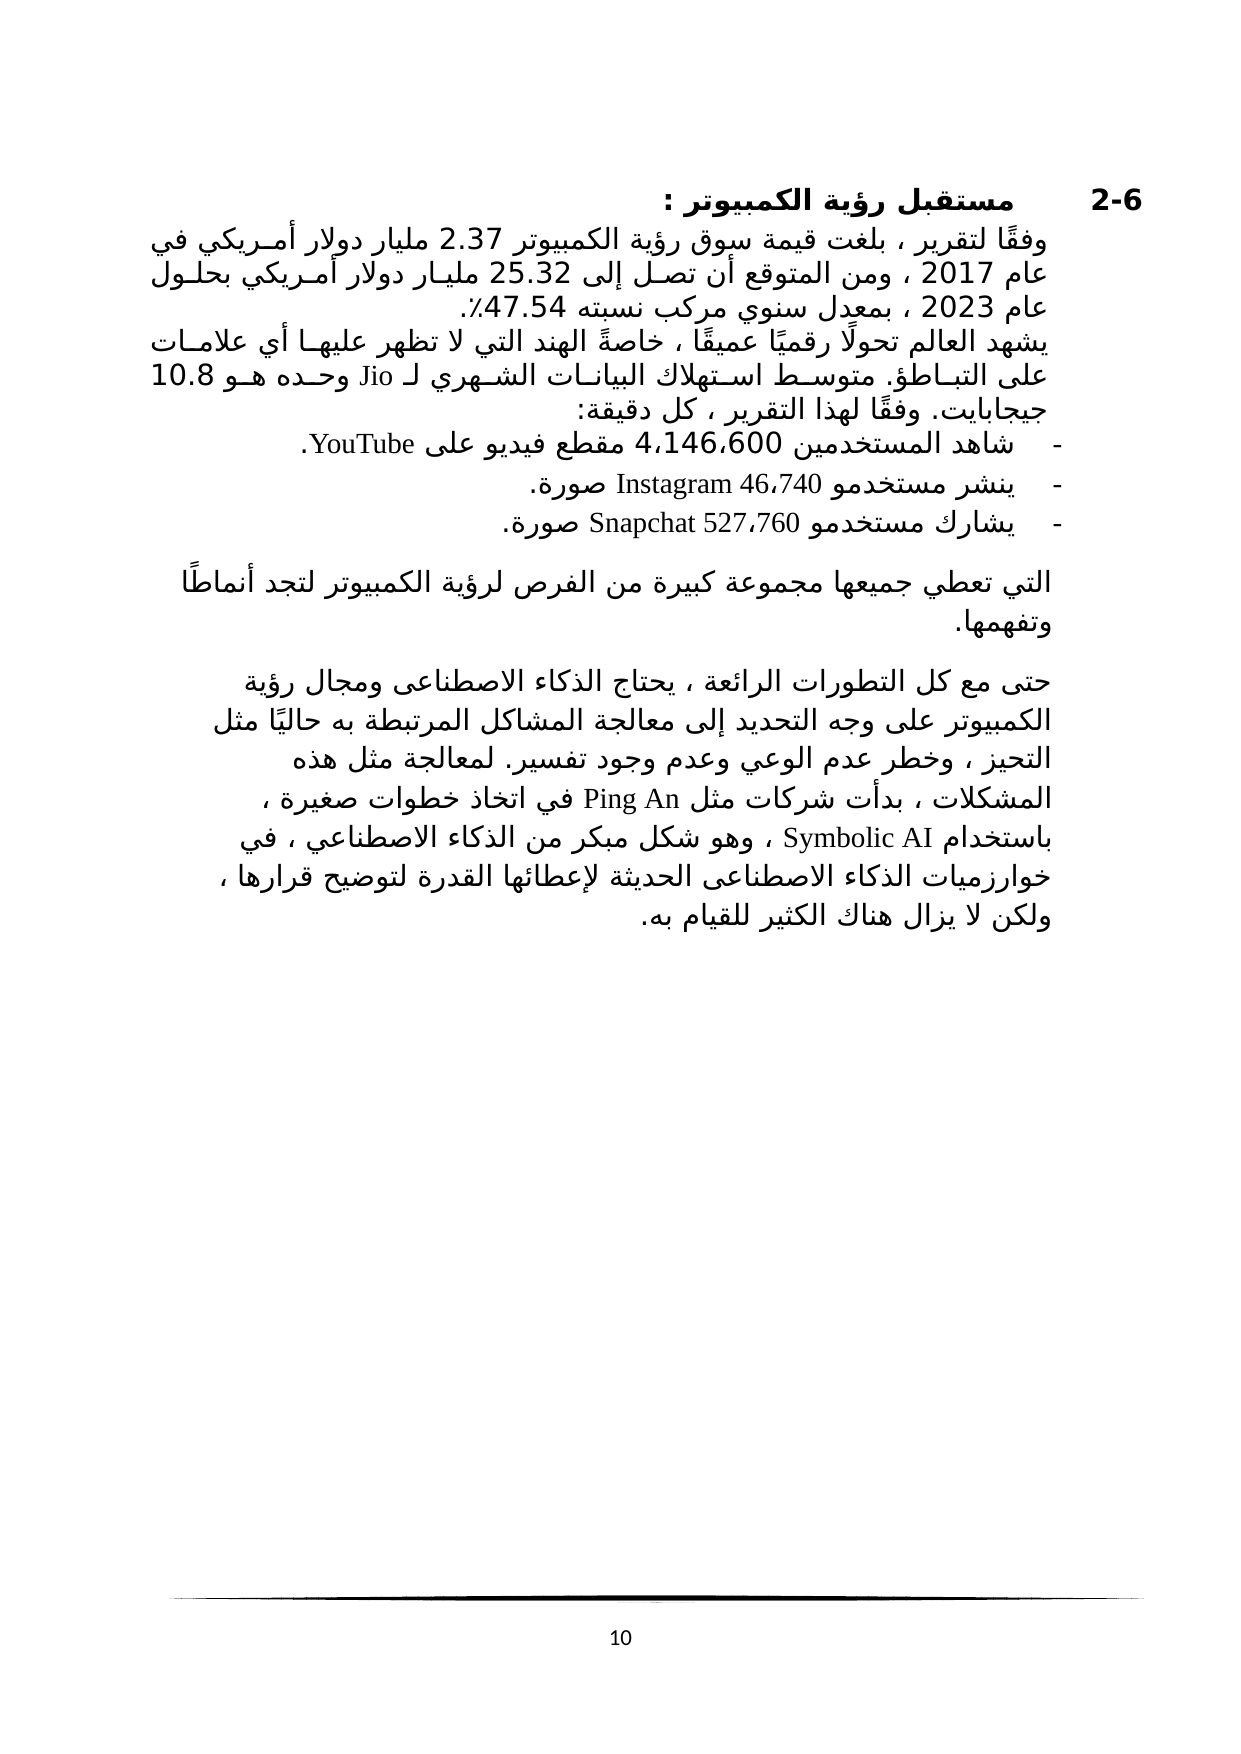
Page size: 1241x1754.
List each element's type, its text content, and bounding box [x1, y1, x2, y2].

list يشهد العالم تحولًا رقميًا عميقًا ، خاصةً الهند التي لا تظهر عليها أي علامات على التباطؤ. متوسط استهلاك البيانات الشهري لـ Jio وحده هو 10.8 جيجابايت. وفقًا لهذا التقرير ، كل دقيقة: [150, 324, 1048, 426]
list شاهد المستخدمين 4،146،600 مقطع فيديو على YouTube. [150, 426, 1053, 461]
list مستقبل رؤية الكمبيوتر : [150, 183, 1090, 217]
list ينشر مستخدمو Instagram 46،740 صورة. [150, 466, 1053, 500]
text حتى مع كل التطورات الرائعة ، يحتاج الذكاء الاصطناعى ومجال رؤية الكمبيوتر على وجه التحديد إلى معالجة المشاكل المرتبطة به حاليًا مثل التحيز ، وخطر عدم الوعي وعدم وجود تفسير. لمعالجة مثل هذه المشكلات ، بدأت شركات مثل Ping An في اتخاذ خطوات صغيرة ، باستخدام Symbolic AI ، وهو شكل مبكر من الذكاء الاصطناعي ، في خوارزميات الذكاء الاصطناعى الحديثة لإعطائها القدرة لتوضيح قرارها ، ولكن لا يزال هناك الكثير للقيام به. [150, 664, 1053, 932]
text التي تعطي جميعها مجموعة كبيرة من الفرص لرؤية الكمبيوتر لتجد أنماطًا وتفهمها. [150, 565, 1053, 638]
list يشارك مستخدمو Snapchat 527،760 صورة. [150, 505, 1053, 539]
picture [168, 1594, 1144, 1603]
list وفقًا لتقرير ، بلغت قيمة سوق رؤية الكمبيوتر 2.37 مليار دولار أمريكي في عام 2017 ، ومن المتوقع أن تصل إلى 25.32 مليار دولار أمريكي بحلول عام 2023 ، بمعدل سنوي مركب نسبته 47.54٪. [150, 222, 1048, 324]
